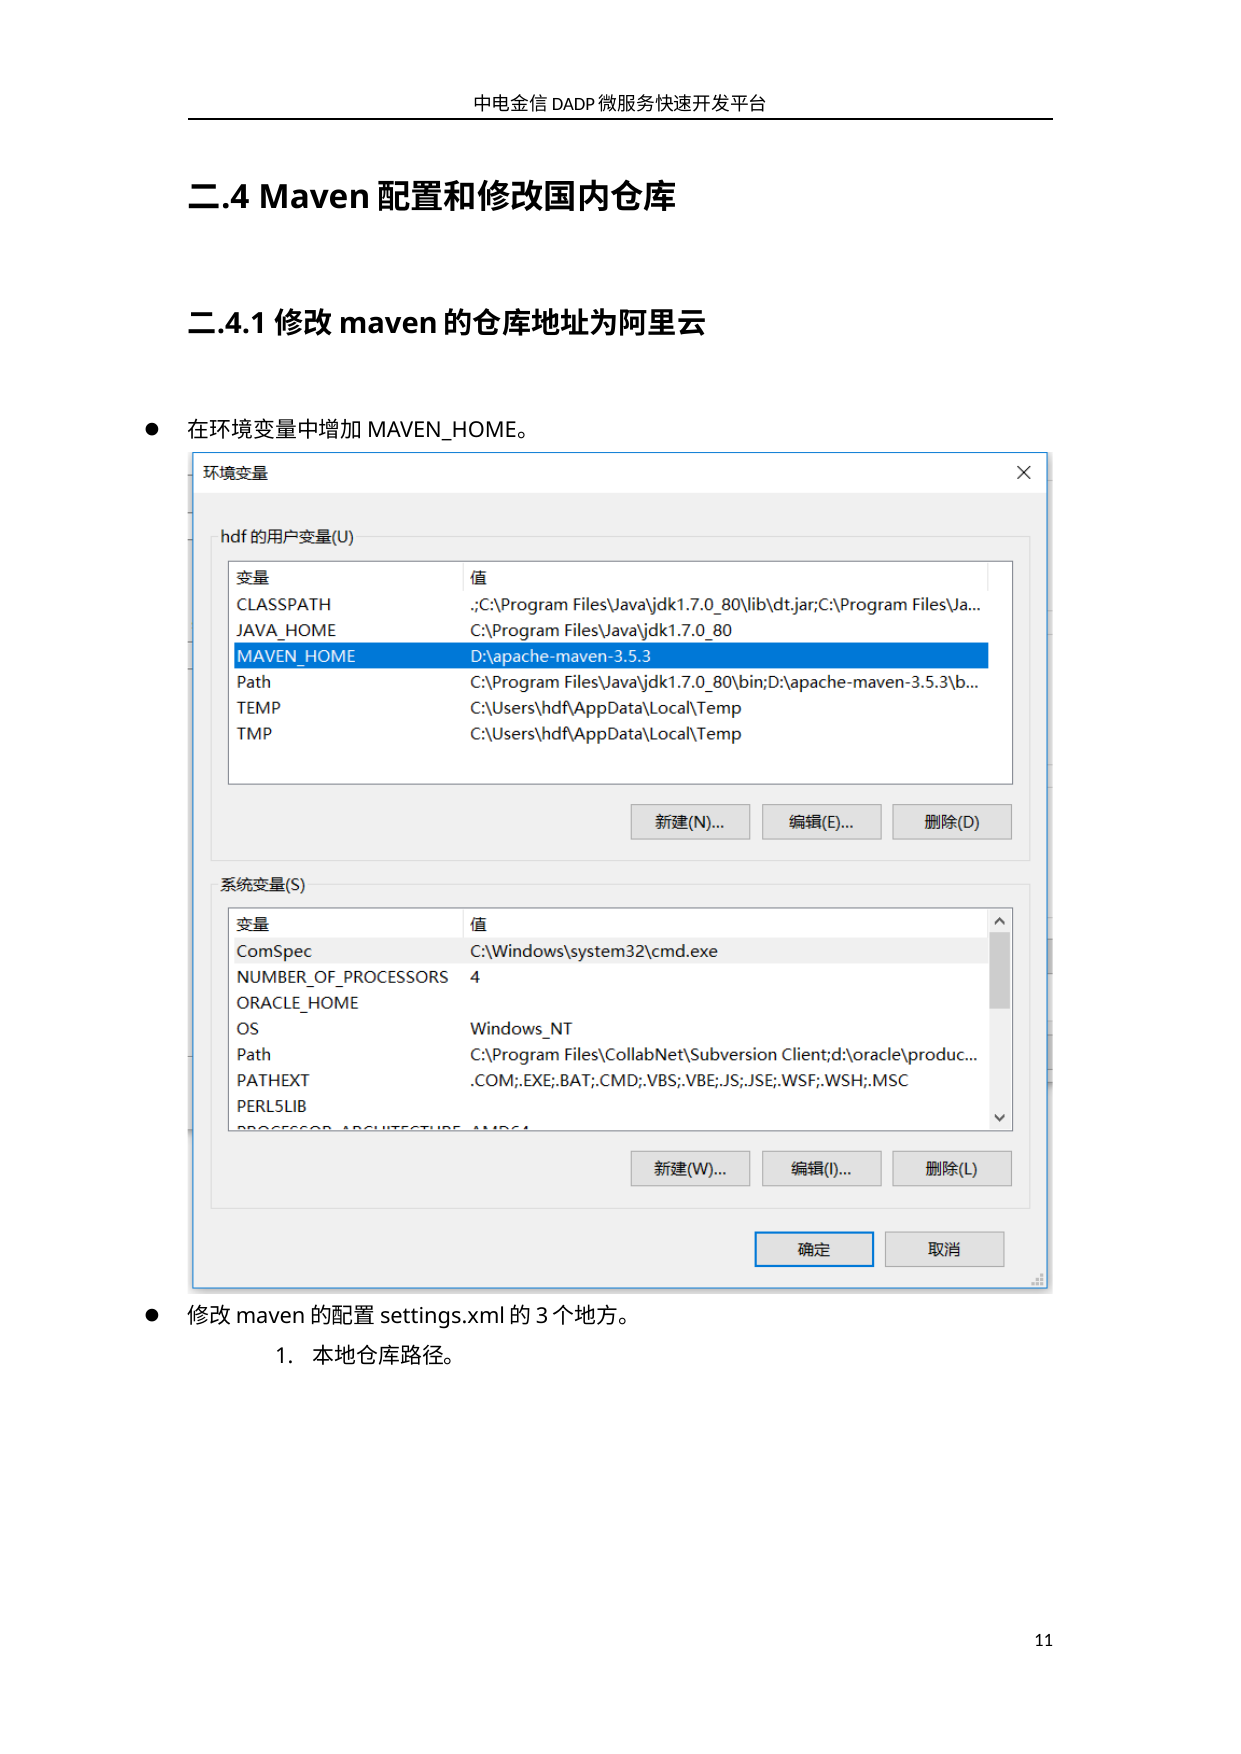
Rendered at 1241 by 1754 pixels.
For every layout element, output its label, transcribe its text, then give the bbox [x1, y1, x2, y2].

text 在环境变量中增加MAVEN_HOME。 [144, 412, 1053, 444]
subtitle 修改maven的仓库地址为阿里云 [187, 289, 1053, 354]
subtitle Maven配置和修改国内仓库 [187, 162, 1053, 227]
picture [187, 452, 1053, 1294]
text 修改maven的配置settings.xml的3个地方。 [144, 1297, 1053, 1330]
list 本地仓库路径。 [275, 1338, 1053, 1370]
